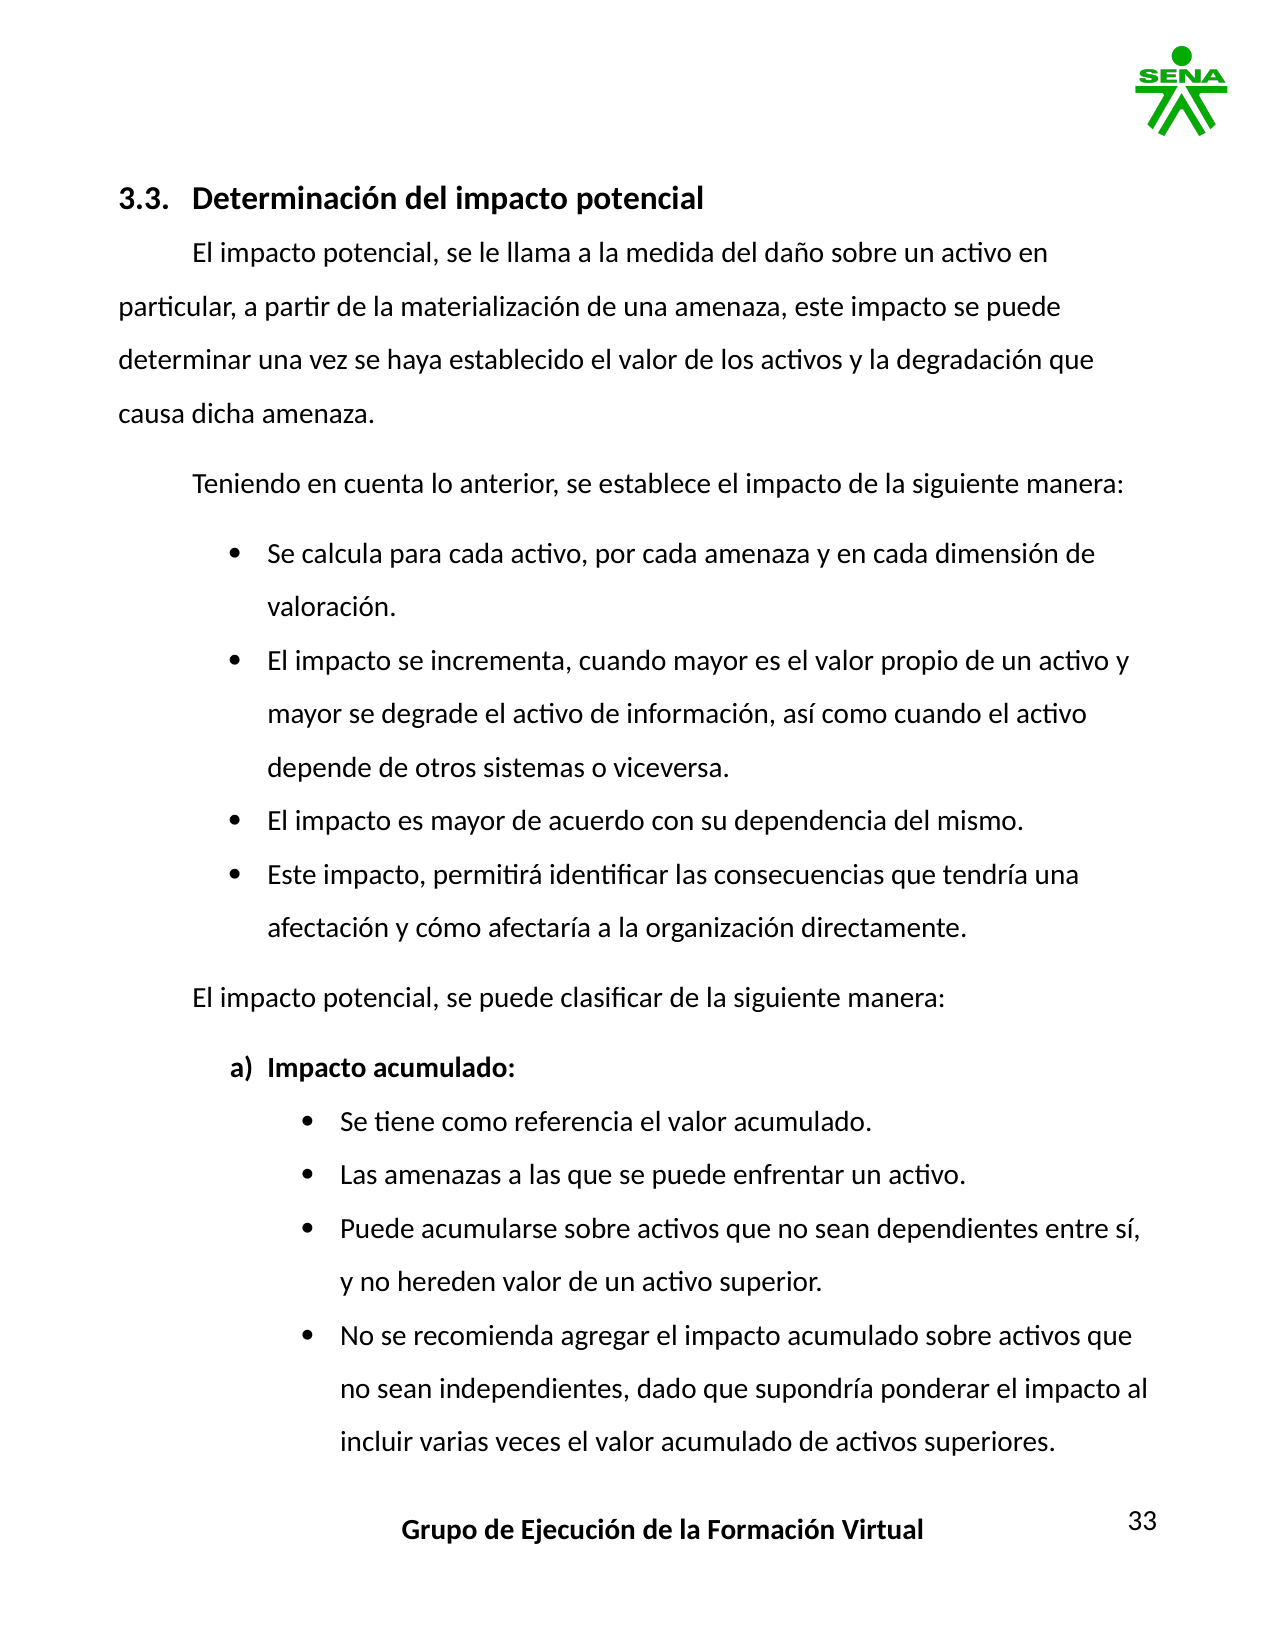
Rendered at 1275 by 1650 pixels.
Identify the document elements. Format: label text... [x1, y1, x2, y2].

list Impacto acumulado: [229, 1049, 1157, 1085]
list El impacto se incrementa, cuando mayor es el valor propio de un activo y mayor se degrade el activo de información, así como cuando el activo depende de otros sistemas o viceversa. [229, 642, 1157, 784]
list Se tiene como referencia el valor acumulado. [302, 1103, 1157, 1138]
text El impacto potencial, se le llama a la medida del daño sobre un activo en particular, a partir de la materialización de una amenaza, este impacto se puede determinar una vez se haya establecido el valor de los activos y la degradación que causa dicha amenaza. [118, 234, 1157, 431]
list El impacto es mayor de acuerdo con su dependencia del mismo. [229, 802, 1157, 838]
list Puede acumularse sobre activos que no sean dependientes entre sí, y no hereden valor de un activo superior. [302, 1210, 1157, 1299]
text El impacto potencial, se puede clasificar de la siguiente manera: [118, 979, 1157, 1015]
list Se calcula para cada activo, por cada amenaza y en cada dimensión de valoración. [229, 535, 1157, 624]
list Las amenazas a las que se puede enfrentar un activo. [302, 1156, 1157, 1192]
subtitle Determinación del impacto potencial [118, 177, 1157, 218]
text Teniendo en cuenta lo anterior, se establece el impacto de la siguiente manera: [118, 465, 1157, 501]
list No se recomienda agregar el impacto acumulado sobre activos que no sean independientes, dado que supondría ponderar el impacto al incluir varias veces el valor acumulado de activos superiores. [302, 1317, 1157, 1459]
picture [1135, 46, 1228, 136]
list Este impacto, permitirá identificar las consecuencias que tendría una afectación y cómo afectaría a la organización directamente. [229, 856, 1157, 945]
